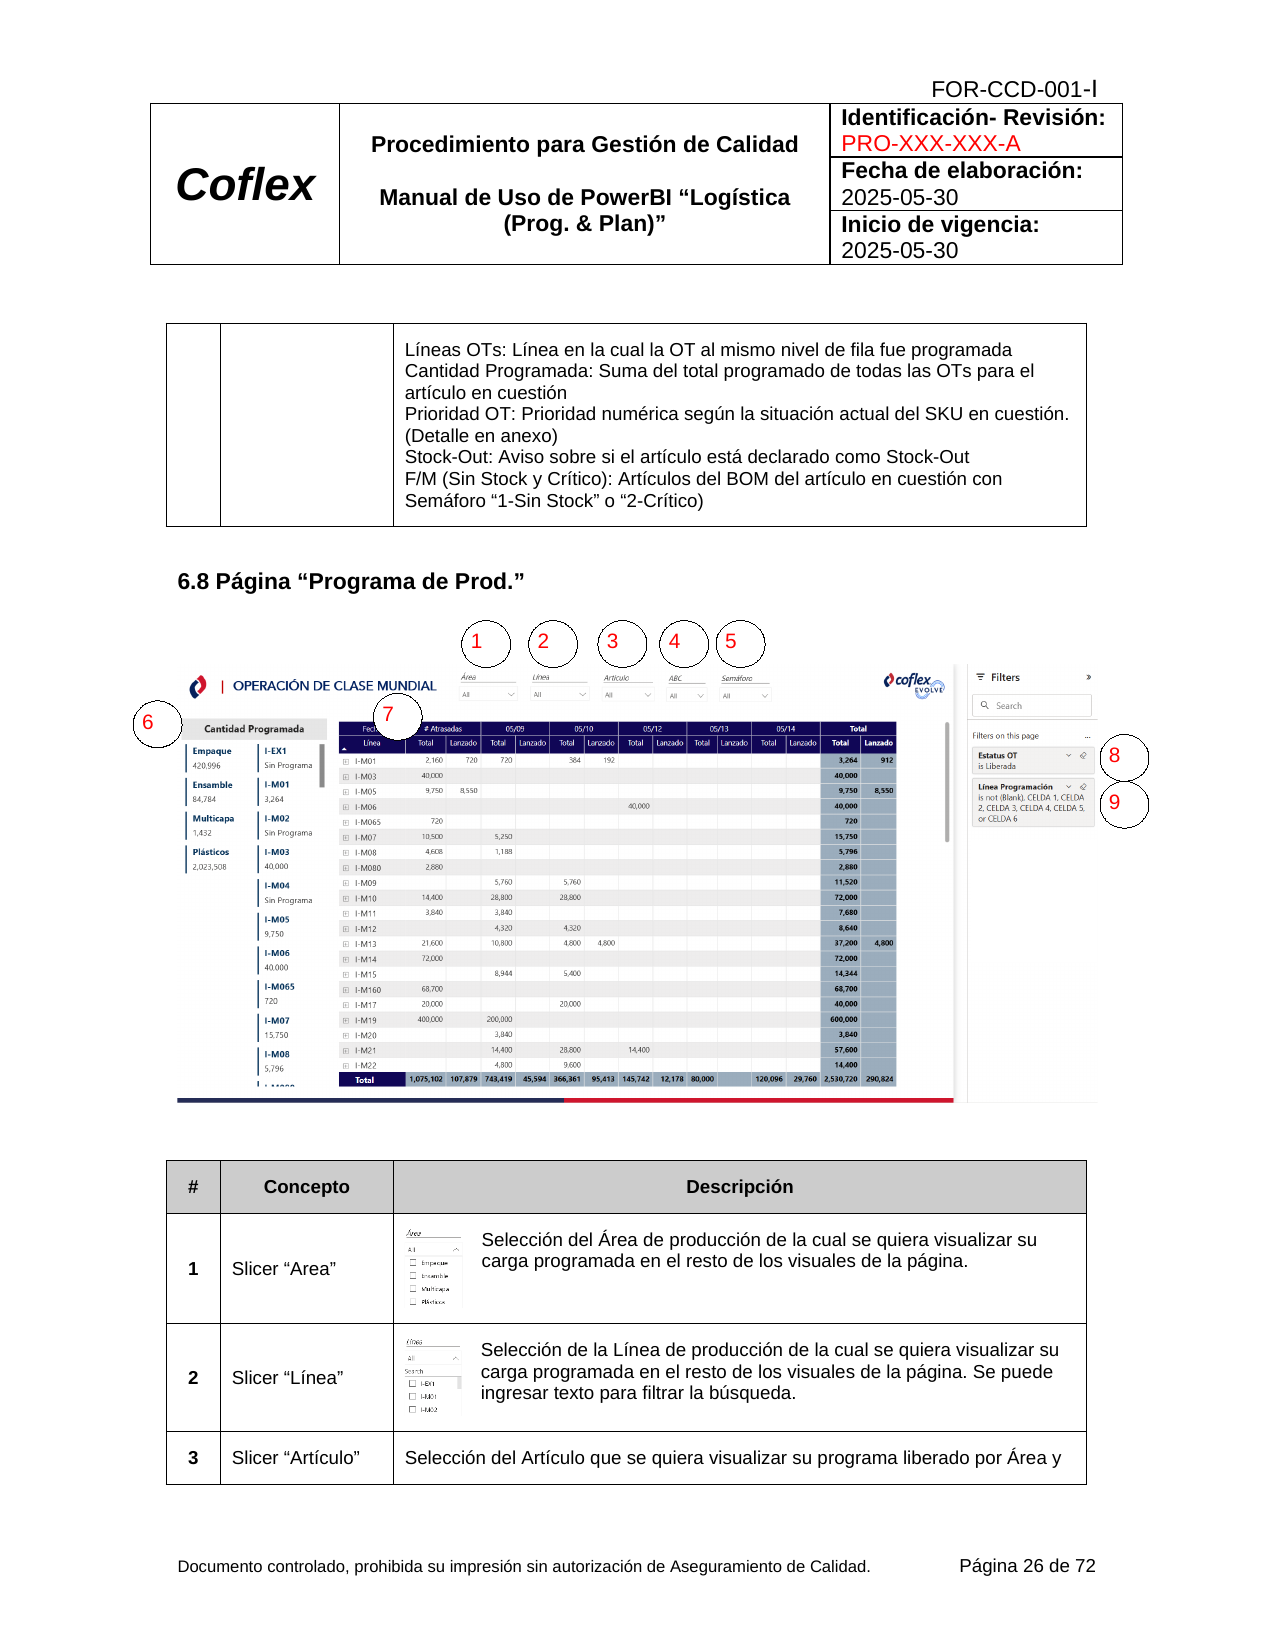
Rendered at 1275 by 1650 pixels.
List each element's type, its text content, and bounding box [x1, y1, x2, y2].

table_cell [394, 324, 1086, 526]
table_header Concepto [221, 1161, 393, 1213]
table_header # [167, 1161, 220, 1213]
table_cell Slicer “Artículo” [221, 1432, 393, 1484]
table_cell Slicer “Area” [221, 1214, 393, 1323]
table_cell 2 [167, 1324, 220, 1431]
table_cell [394, 1432, 1086, 1484]
table_cell 3 [167, 1432, 220, 1484]
table_cell Selección del Área de producción de la cual se quiera visualizar su carga programada en el resto de los visuales de la página. [394, 1214, 1086, 1323]
subtitle 6.8 Página “Programa de Prod.” [177, 568, 1098, 594]
picture [177, 664, 1098, 1103]
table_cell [221, 324, 393, 526]
table_cell Selección de la Línea de producción de la cual se quiera visualizar su carga programada en el resto de los visuales de la página. Se puede ingresar texto para filtrar la búsqueda. [394, 1324, 1086, 1431]
picture [404, 1228, 463, 1308]
table_cell Slicer “Línea” [221, 1324, 393, 1431]
table_cell 1 [167, 1214, 220, 1323]
picture [404, 1338, 462, 1416]
table_cell 16 [167, 324, 220, 526]
table_header Descripción [394, 1161, 1086, 1213]
